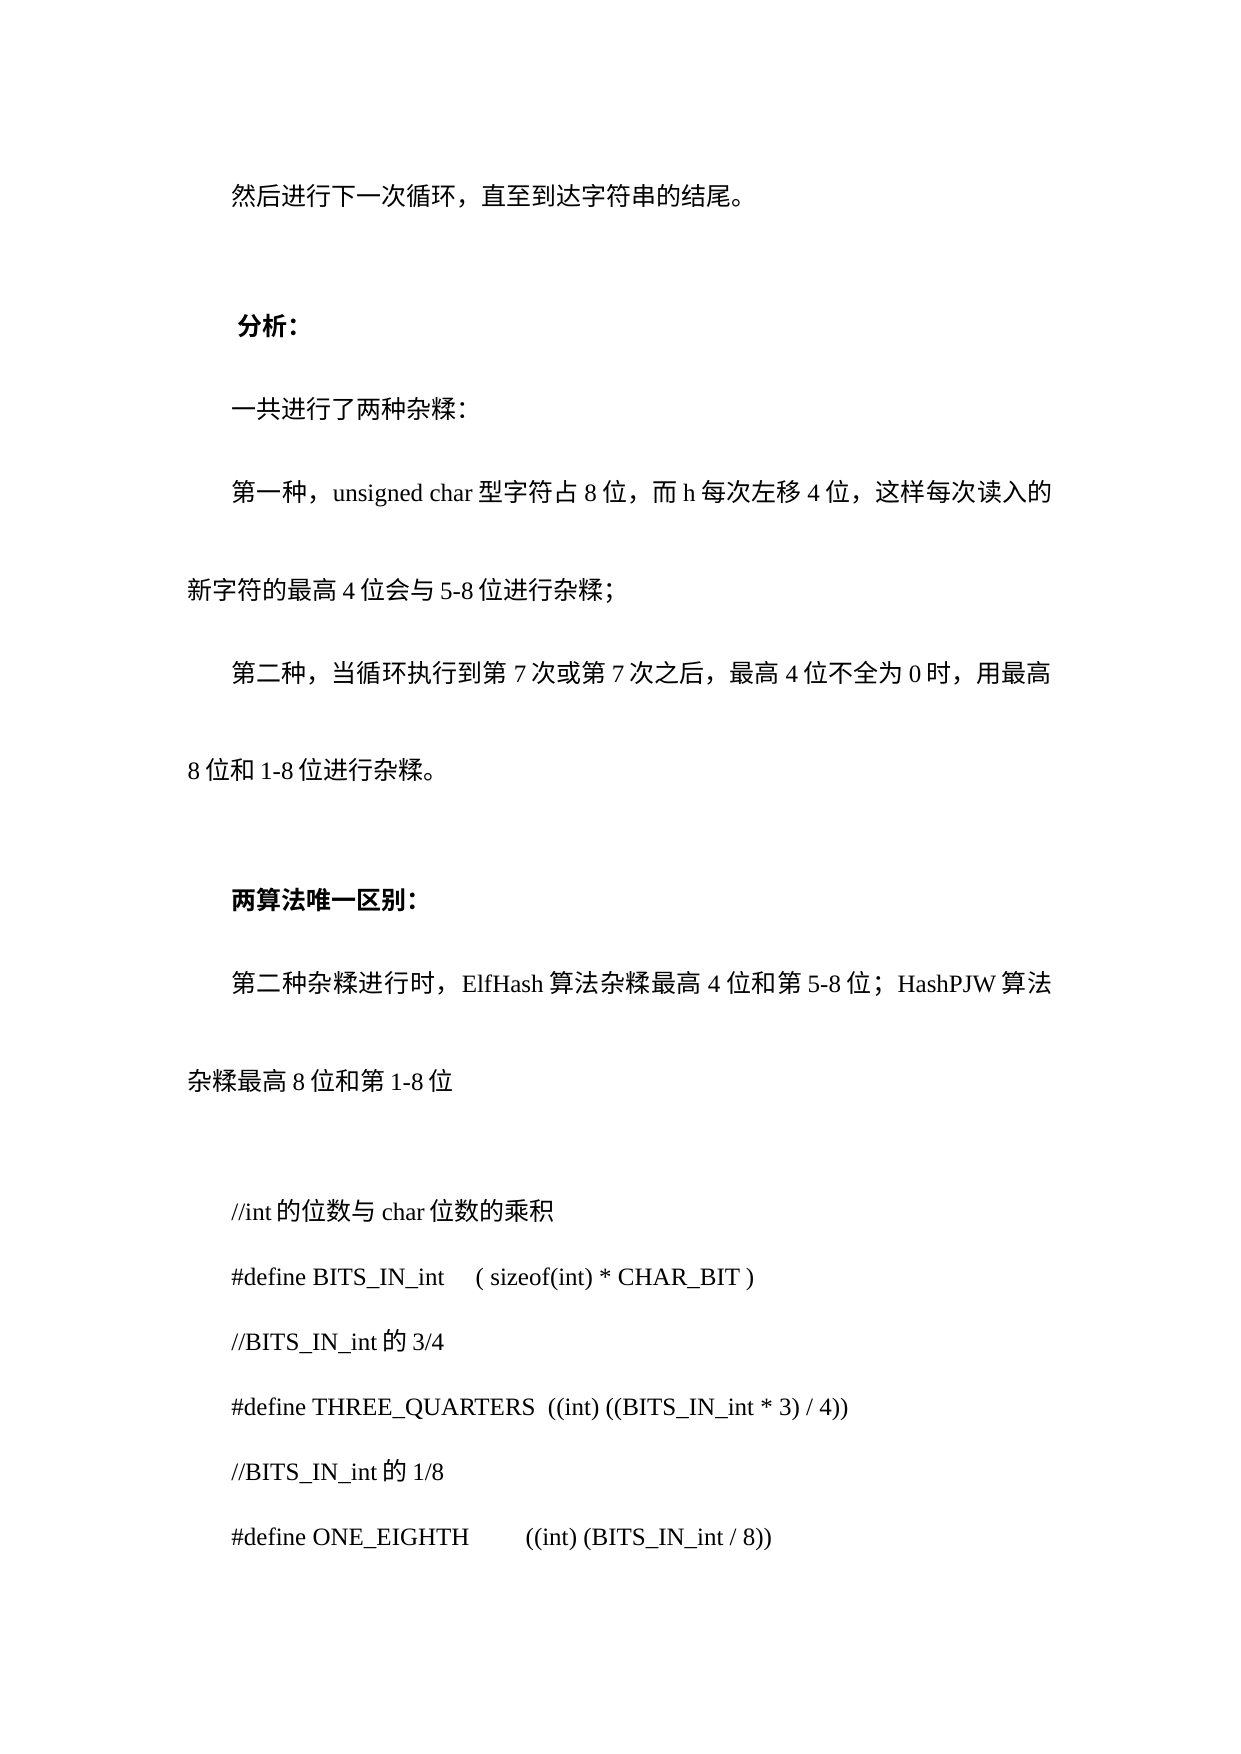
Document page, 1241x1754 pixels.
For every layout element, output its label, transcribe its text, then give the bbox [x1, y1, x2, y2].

text 第二种杂糅进行时，ElfHash算法杂糅最高4位和第5-8位；HashPJW算法杂糅最高8位和第1-8位 [187, 949, 1053, 1112]
text 两算法唯一区别： [187, 866, 1053, 931]
text 第二种，当循环执行到第7次或第7次之后，最高4位不全为0时，用最高8位和1-8位进行杂糅。 [187, 639, 1053, 801]
text 一共进行了两种杂糅： [187, 375, 1053, 440]
text #define THREE_QUARTERS ((int) ((BITS_IN_int * 3) / 4)) [187, 1390, 1053, 1423]
text 然后进行下一次循环，直至到达字符串的结尾。 [187, 162, 1053, 227]
text 第一种，unsigned char型字符占8位，而h每次左移4位，这样每次读入的新字符的最高4位会与5-8位进行杂糅； [187, 458, 1053, 621]
text //int的位数与char位数的乘积 [187, 1177, 1053, 1242]
text 分析： [187, 292, 1053, 357]
text //BITS_IN_int的1/8 [187, 1437, 1053, 1502]
text #define BITS_IN_int ( sizeof(int) * CHAR_BIT ) [187, 1260, 1053, 1293]
text //BITS_IN_int的3/4 [187, 1307, 1053, 1372]
text #define ONE_EIGHTH ((int) (BITS_IN_int / 8)) [187, 1520, 1053, 1553]
